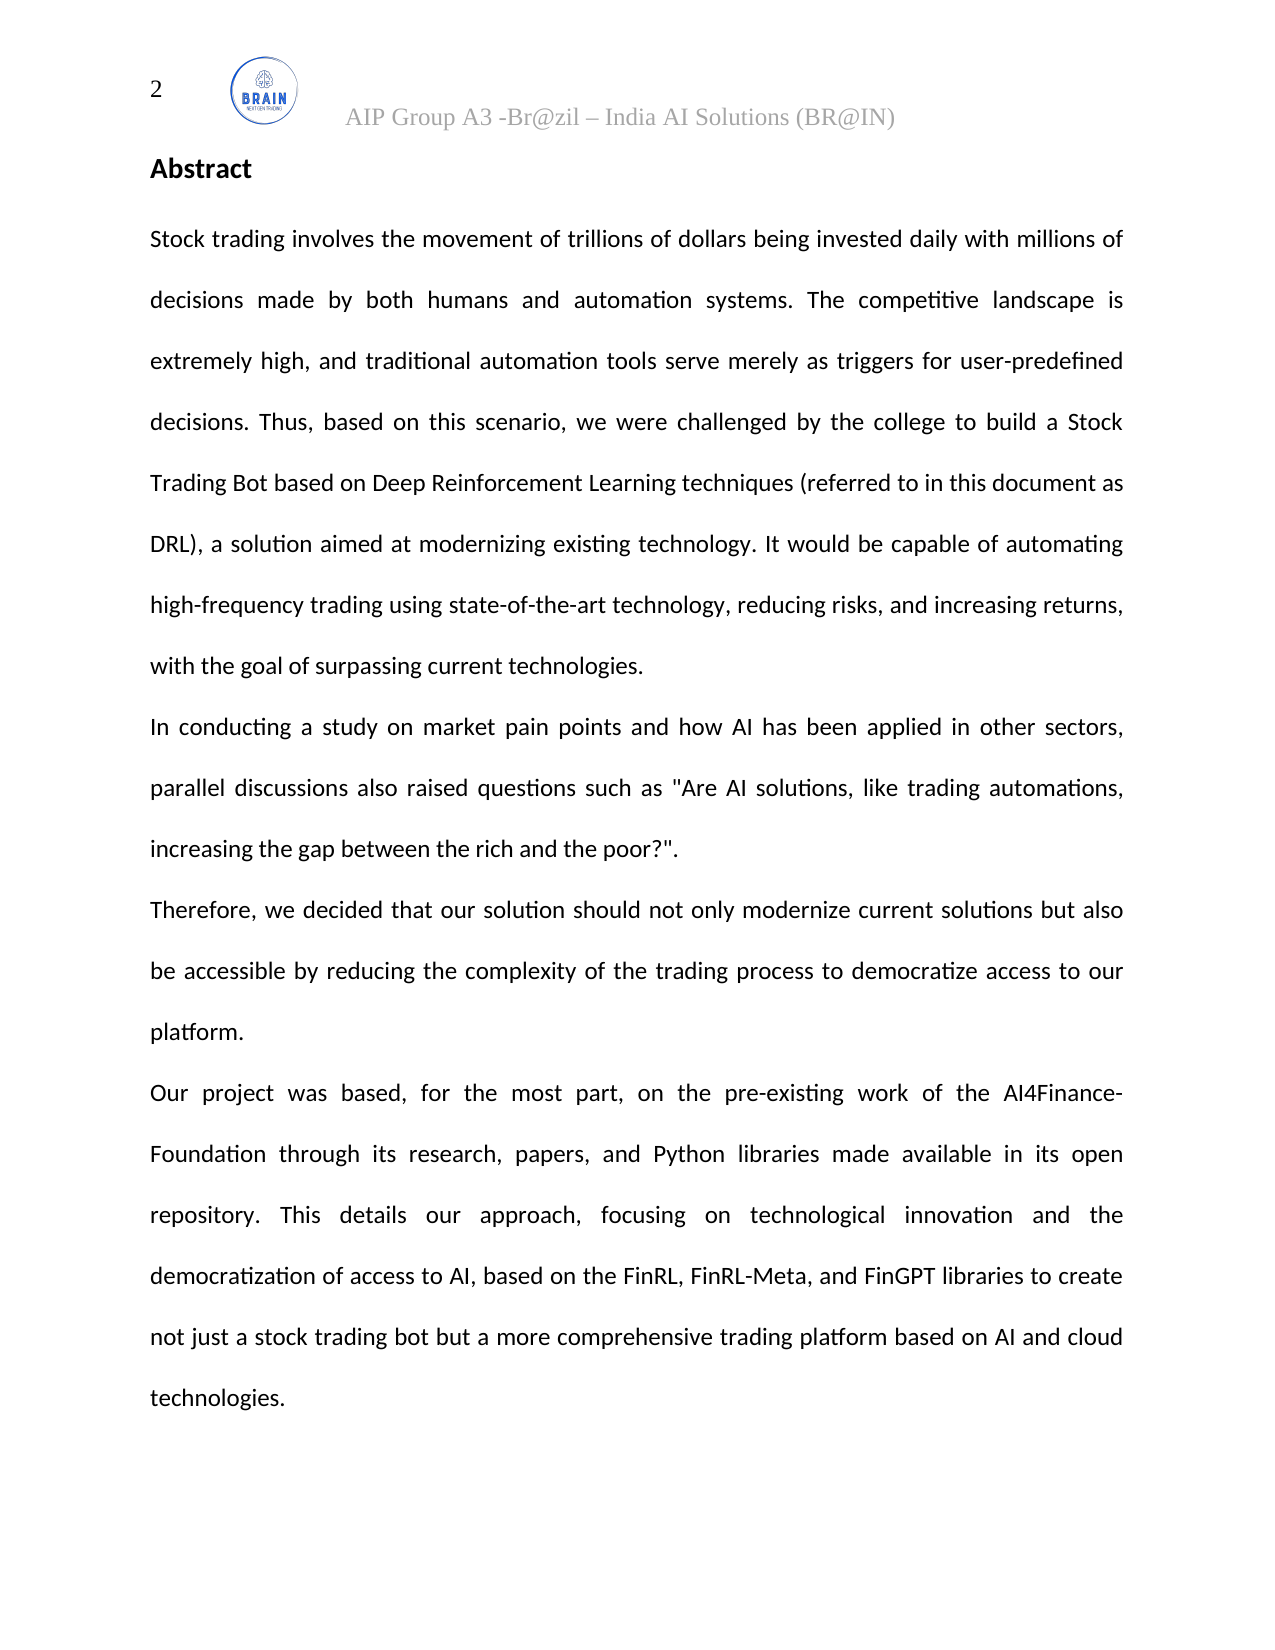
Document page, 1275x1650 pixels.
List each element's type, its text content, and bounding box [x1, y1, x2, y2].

subtitle Abstract [150, 150, 1125, 186]
text Therefore, we decided that our solution should not only modernize current solutions but also be accessible by reducing the complexity of the trading process to democratize access to our platform. [150, 894, 1125, 1047]
text Our project was based, for the most part, on the pre-existing work of the AI4Finance-Foundation through its research, papers, and Python libraries made available in its open repository. This details our approach, focusing on technological innovation and the democratization of access to AI, based on the FinRL, FinRL-Meta, and FinGPT libraries to create not just a stock trading bot but a more comprehensive trading platform based on AI and cloud technologies. [150, 1077, 1125, 1413]
text In conducting a study on market pain points and how AI has been applied in other sectors, parallel discussions also raised questions such as "Are AI solutions, like trading automations, increasing the gap between the rich and the poor?". [150, 711, 1125, 864]
text Stock trading involves the movement of trillions of dollars being invested daily with millions of decisions made by both humans and automation systems. The competitive landscape is extremely high, and traditional automation tools serve merely as triggers for user-predefined decisions. Thus, based on this scenario, we were challenged by the college to build a Stock Trading Bot based on Deep Reinforcement Learning techniques (referred to in this document as DRL), a solution aimed at modernizing existing technology. It would be capable of automating high-frequency trading using state-of-the-art technology, reducing risks, and increasing returns, with the goal of surpassing current technologies. [150, 223, 1125, 681]
picture [224, 52, 305, 129]
